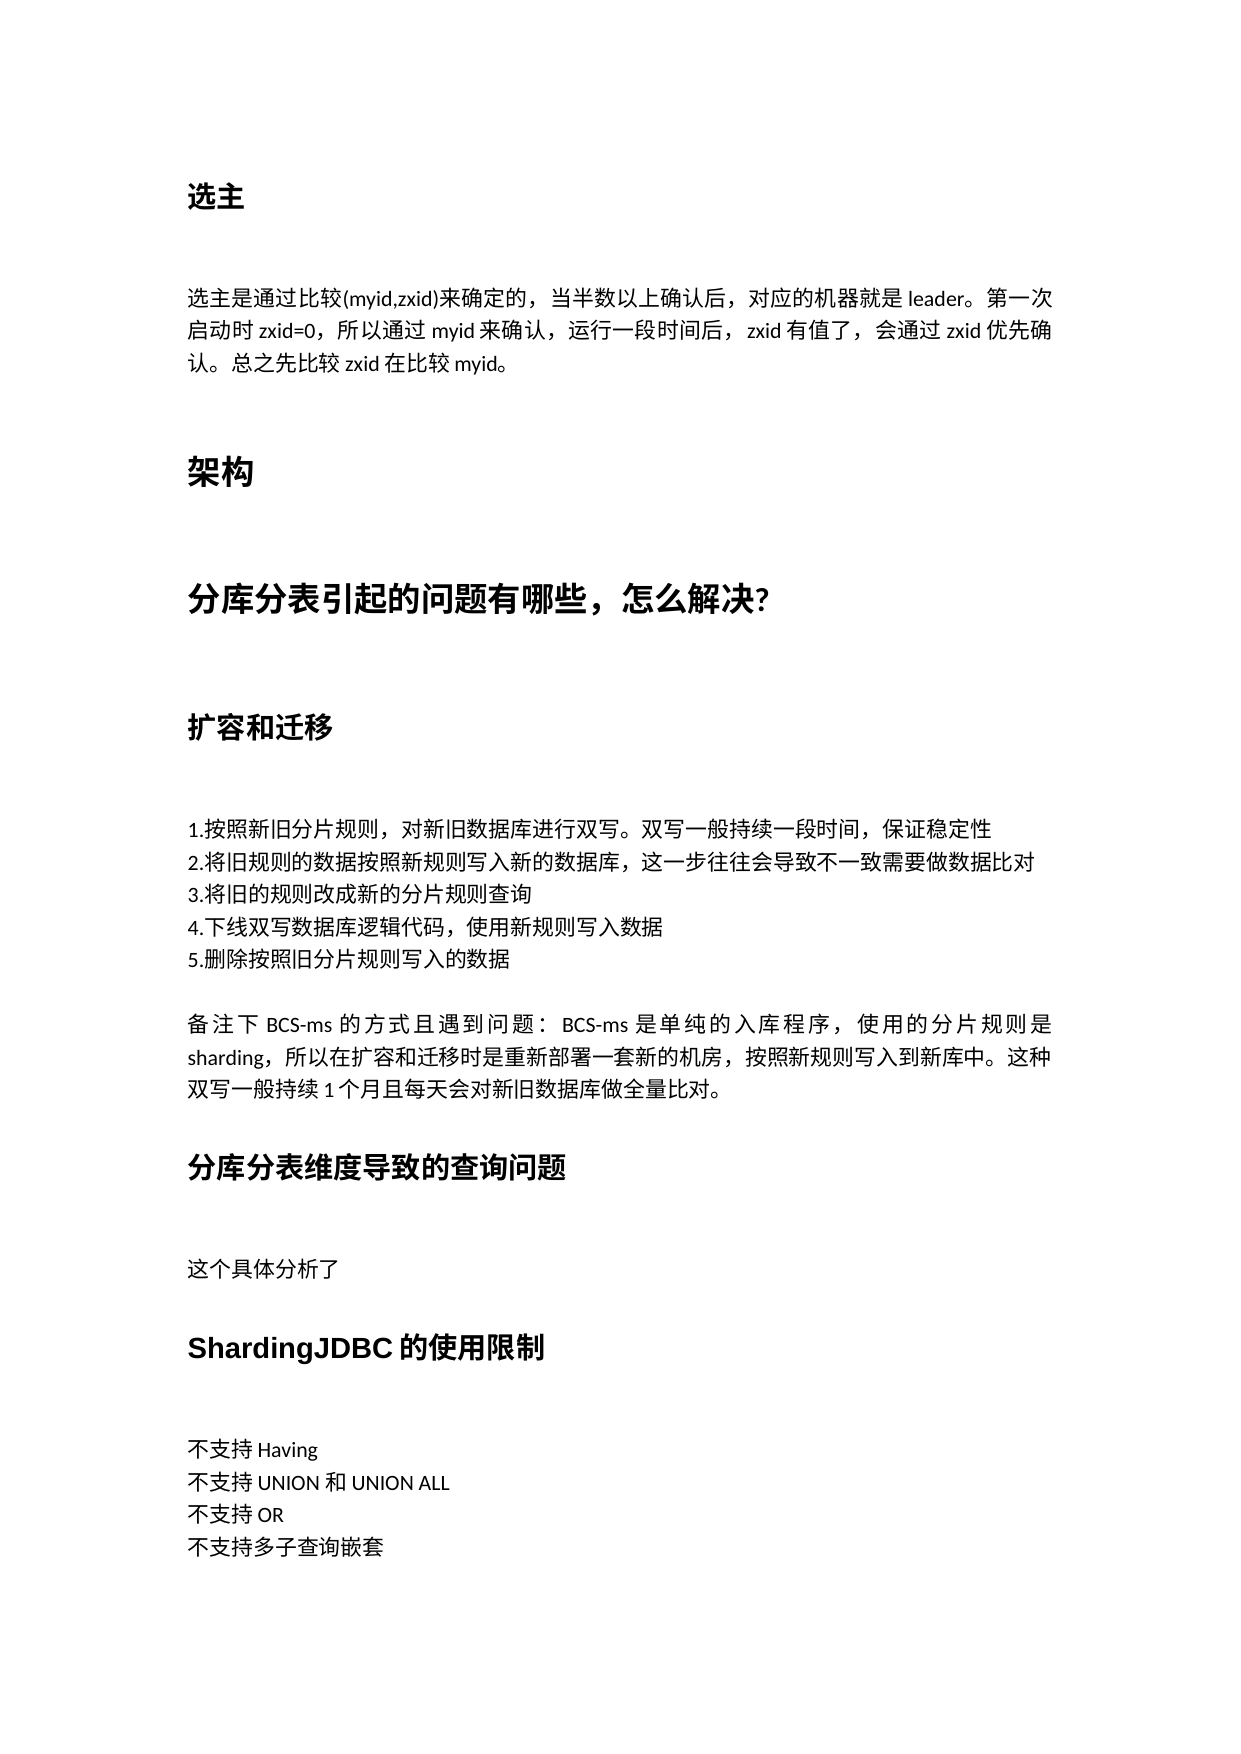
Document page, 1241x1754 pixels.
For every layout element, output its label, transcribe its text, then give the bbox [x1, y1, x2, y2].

text 4.下线双写数据库逻辑代码，使用新规则写入数据 [187, 909, 1053, 942]
subtitle 选主 [187, 162, 1053, 227]
subtitle 架构 [187, 437, 1053, 502]
text 不支持OR [187, 1497, 1053, 1529]
text 5.删除按照旧分片规则写入的数据 [187, 942, 1053, 974]
subtitle 扩容和迁移 [187, 693, 1053, 758]
text 备注下BCS-ms的方式且遇到问题：BCS-ms是单纯的入库程序，使用的分片规则是sharding，所以在扩容和迁移时是重新部署一套新的机房，按照新规则写入到新库中。这种双写一般持续1个月且每天会对新旧数据库做全量比对。 [187, 1007, 1053, 1104]
subtitle 分库分表引起的问题有哪些，怎么解决? [187, 564, 1053, 629]
subtitle ShardingJDBC的使用限制 [187, 1313, 1053, 1378]
text 选主是通过比较(myid,zxid)来确定的，当半数以上确认后，对应的机器就是leader。第一次启动时zxid=0，所以通过myid来确认，运行一段时间后，zxid有值了，会通过zxid优先确认。总之先比较zxid在比较myid。 [187, 280, 1053, 378]
text 不支持多子查询嵌套 [187, 1529, 1053, 1562]
text 1.按照新旧分片规则，对新旧数据库进行双写。双写一般持续一段时间，保证稳定性 [187, 812, 1053, 844]
subtitle 分库分表维度导致的查询问题 [187, 1133, 1053, 1198]
text 这个具体分析了 [187, 1252, 1053, 1284]
text 不支持Having [187, 1432, 1053, 1464]
text 不支持UNION 和 UNION ALL [187, 1464, 1053, 1497]
text 3.将旧的规则改成新的分片规则查询 [187, 877, 1053, 909]
text 2.将旧规则的数据按照新规则写入新的数据库，这一步往往会导致不一致需要做数据比对 [187, 844, 1053, 877]
